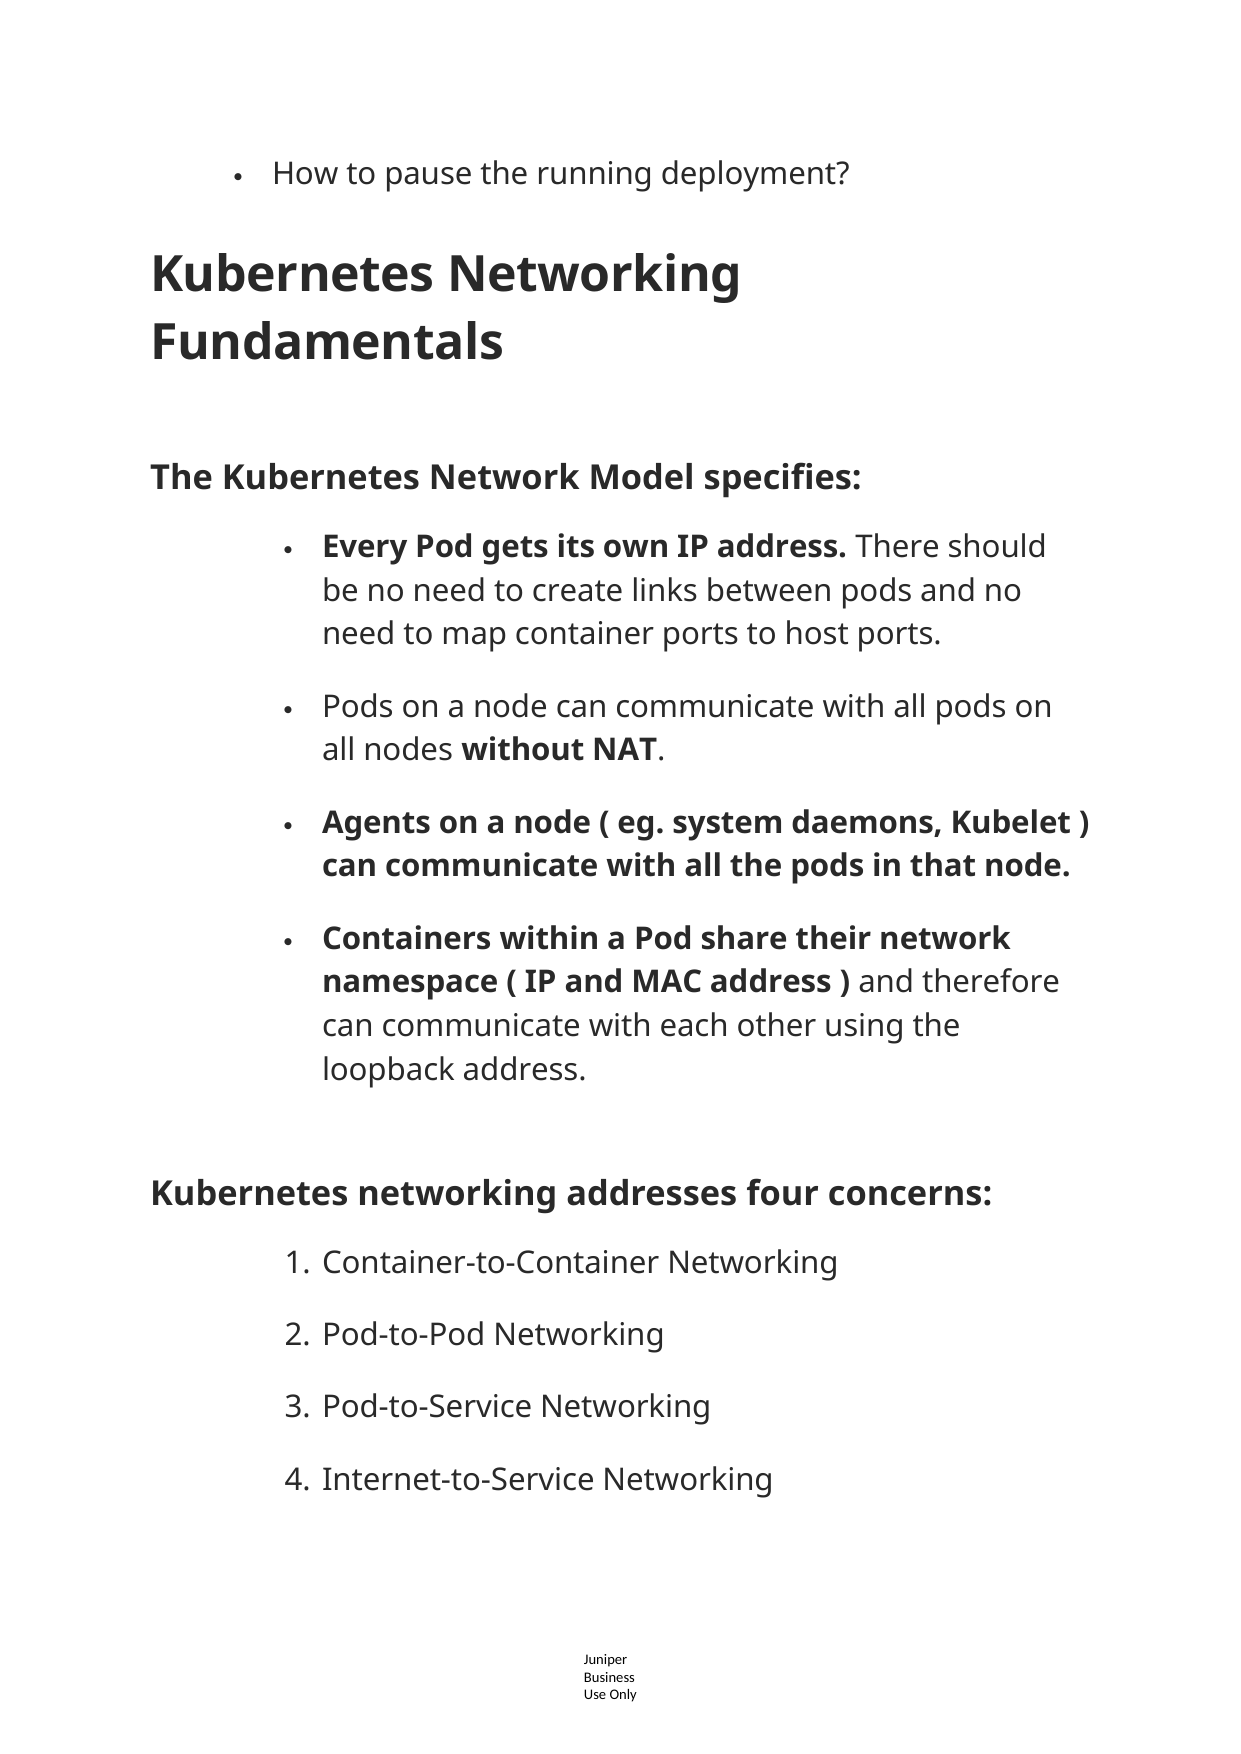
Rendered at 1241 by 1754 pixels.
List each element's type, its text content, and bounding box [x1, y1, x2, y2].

list Containers within a Pod share their network namespace ( IP and MAC address ) and therefore can communicate with each other using the loopback address. [284, 914, 1090, 1089]
text The Kubernetes Network Model specifies: [150, 452, 1090, 499]
list Pods on a node can communicate with all pods on all nodes without NAT. [284, 682, 1090, 770]
text Kubernetes networking addresses four concerns: [150, 1168, 1090, 1215]
text Kubernetes Networking Fundamentals [150, 237, 1090, 374]
list Internet-to-Service Networking [284, 1455, 1090, 1499]
list Pod-to-Pod Networking [284, 1311, 1090, 1354]
list Container-to-Container Networking [284, 1238, 1090, 1282]
list Every Pod gets its own IP address. There should be no need to create links between pods and no need to map container ports to host ports. [284, 523, 1090, 654]
list Agents on a node ( eg. system daemons, Kubelet ) can communicate with all the pods in that node. [284, 798, 1090, 886]
list How to pause the running deployment? [234, 150, 1090, 194]
list Pod-to-Service Networking [284, 1383, 1090, 1427]
